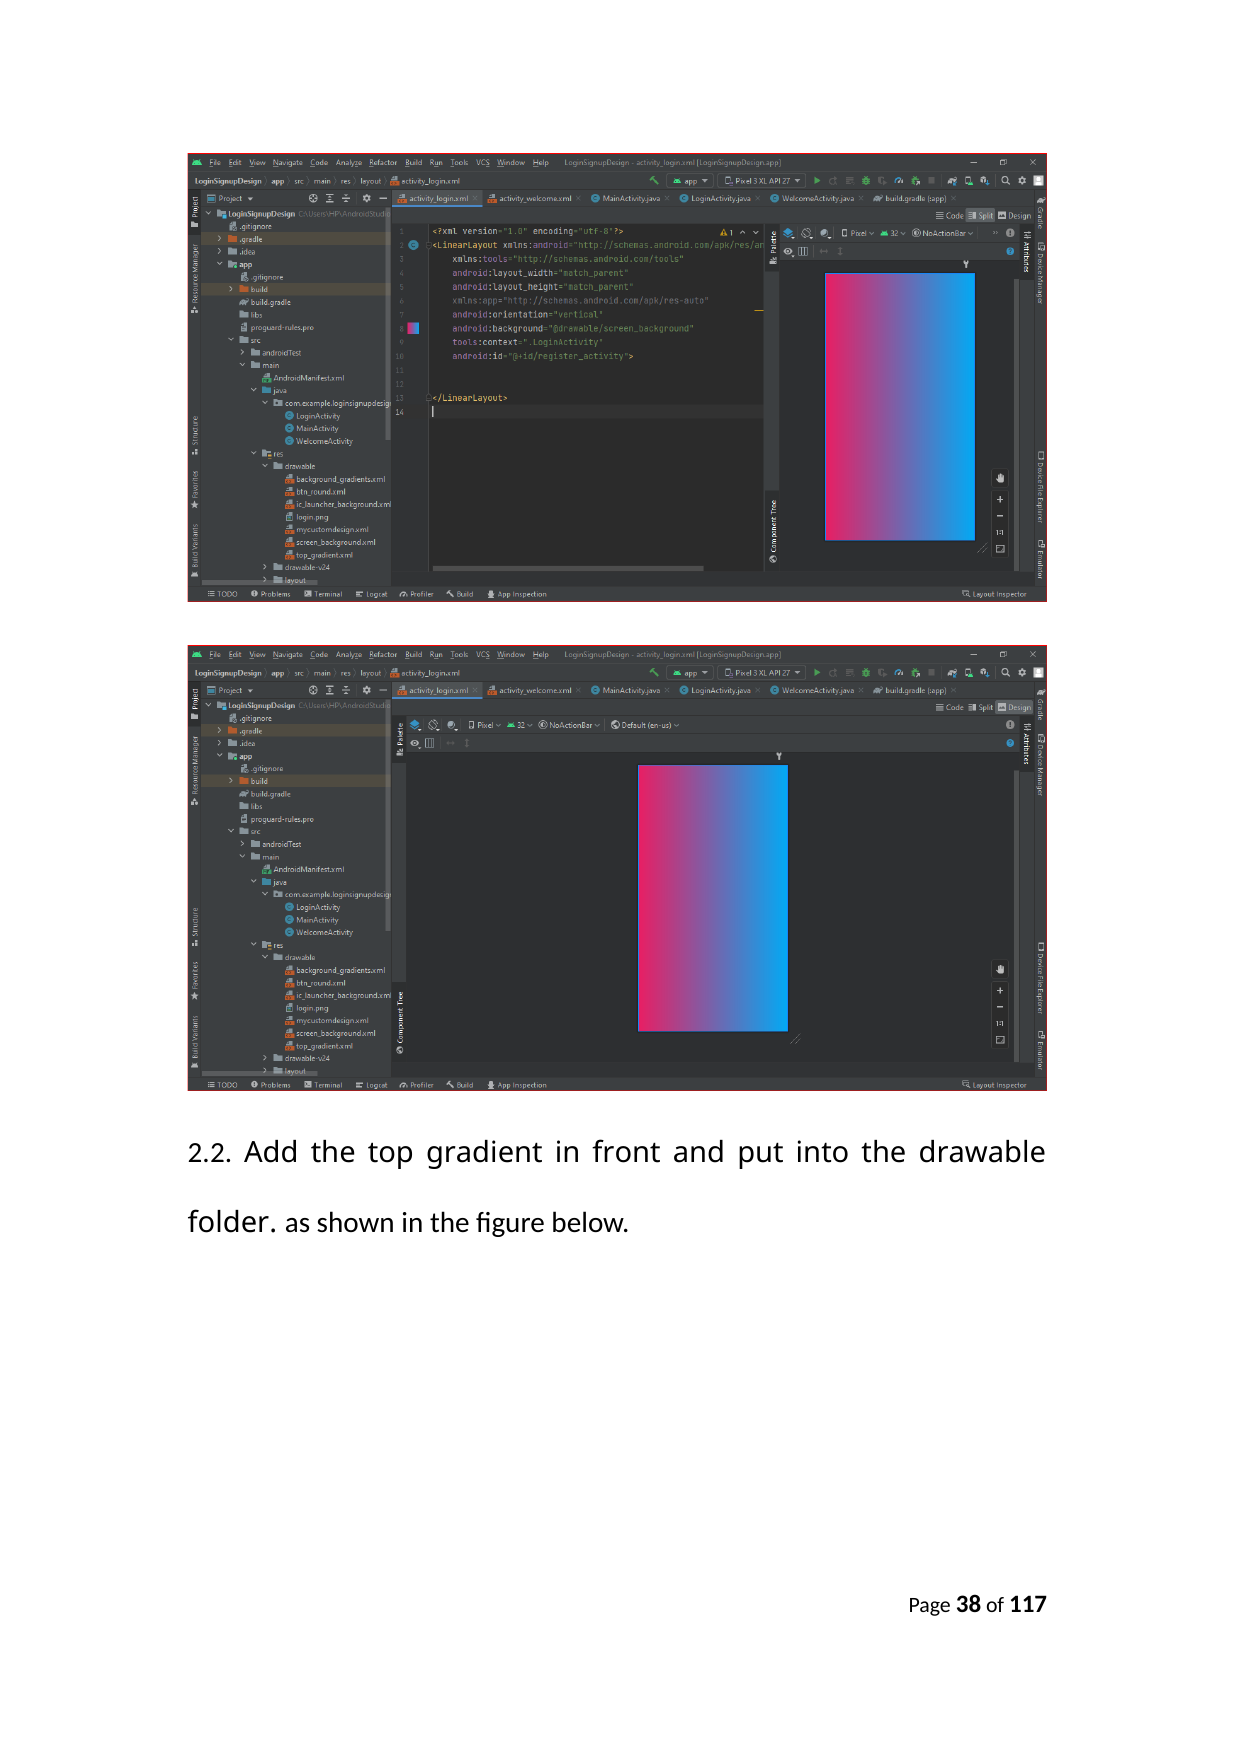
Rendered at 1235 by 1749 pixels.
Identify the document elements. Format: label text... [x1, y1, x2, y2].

picture [187, 153, 1047, 602]
picture [187, 645, 1047, 1091]
text 2.2. Add the top gradient in front and put into the drawable folder. as shown in the figure below. [187, 1119, 1047, 1254]
